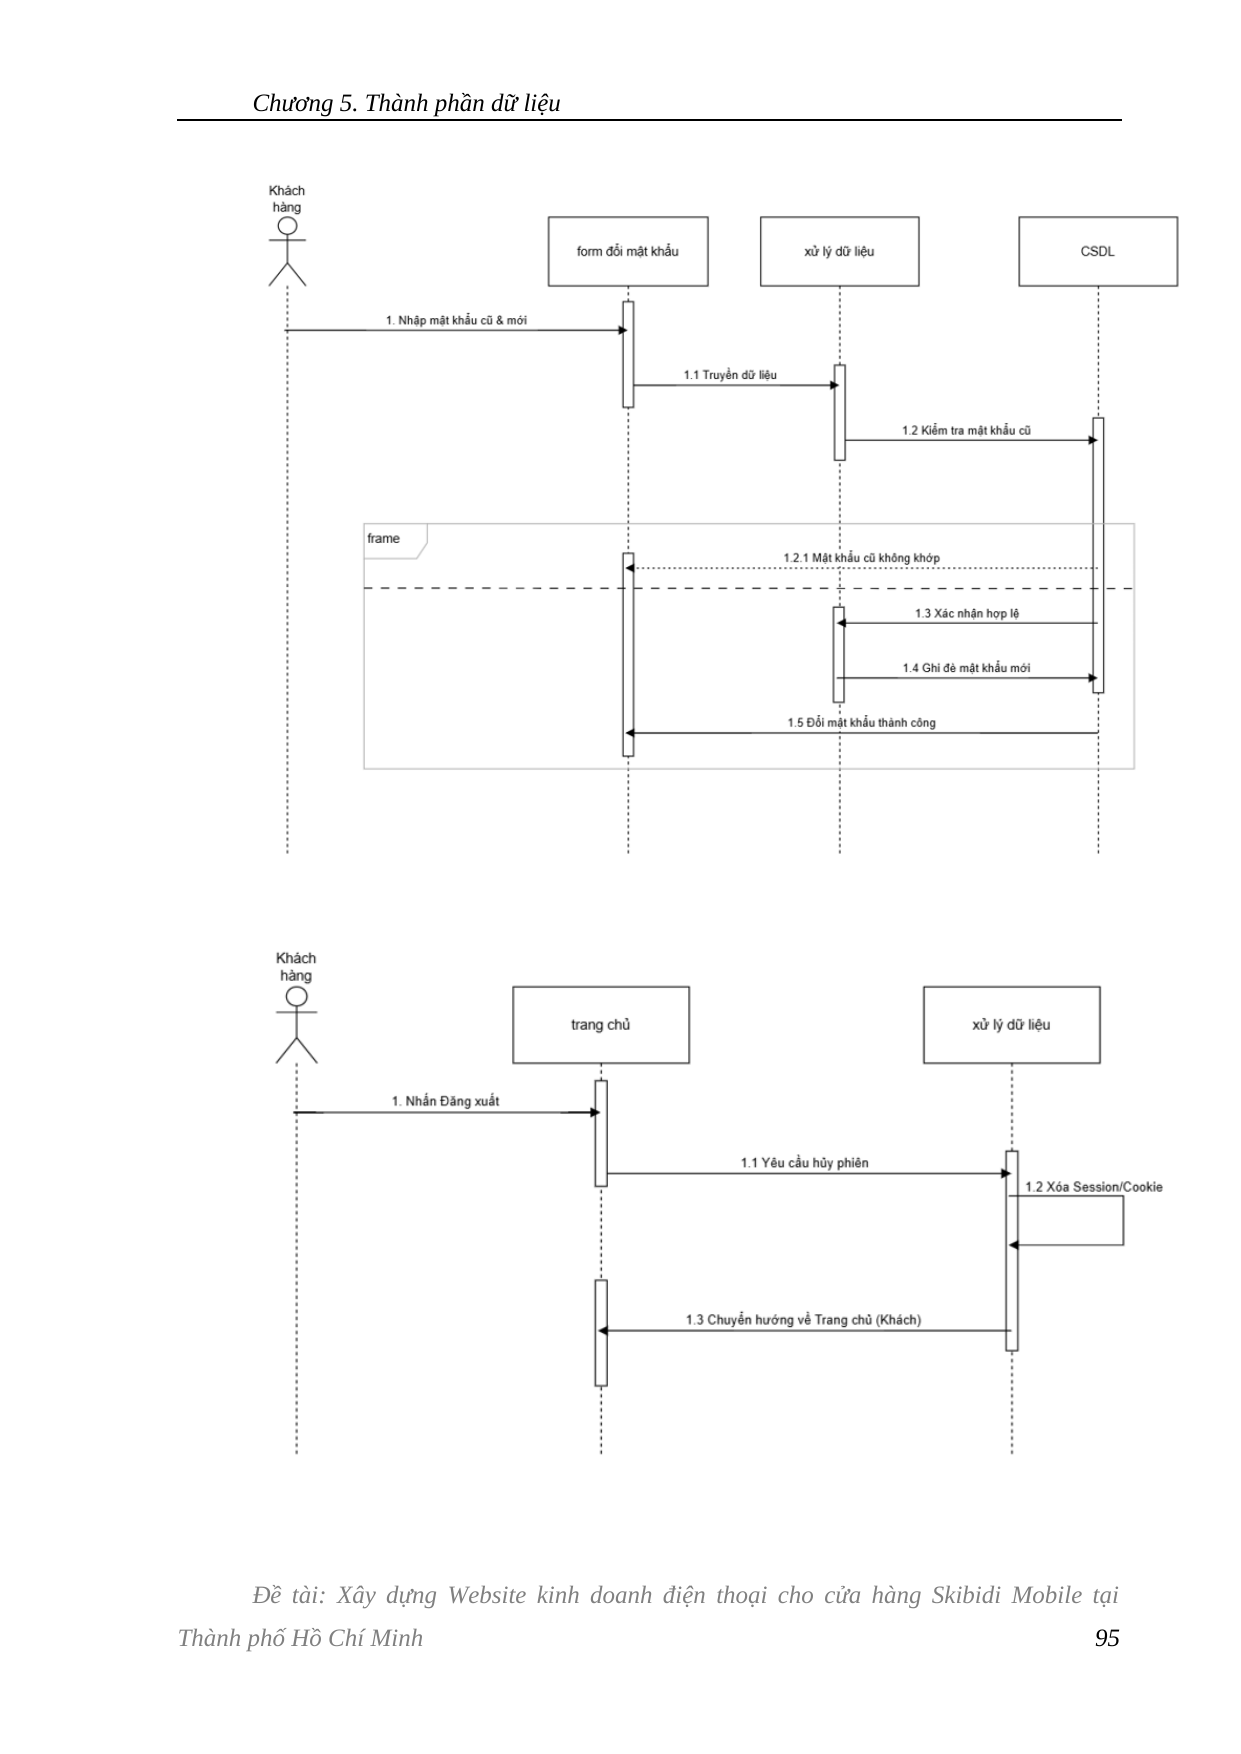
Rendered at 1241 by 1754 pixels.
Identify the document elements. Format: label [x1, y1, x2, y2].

picture [236, 926, 1212, 1501]
picture [236, 148, 1210, 899]
